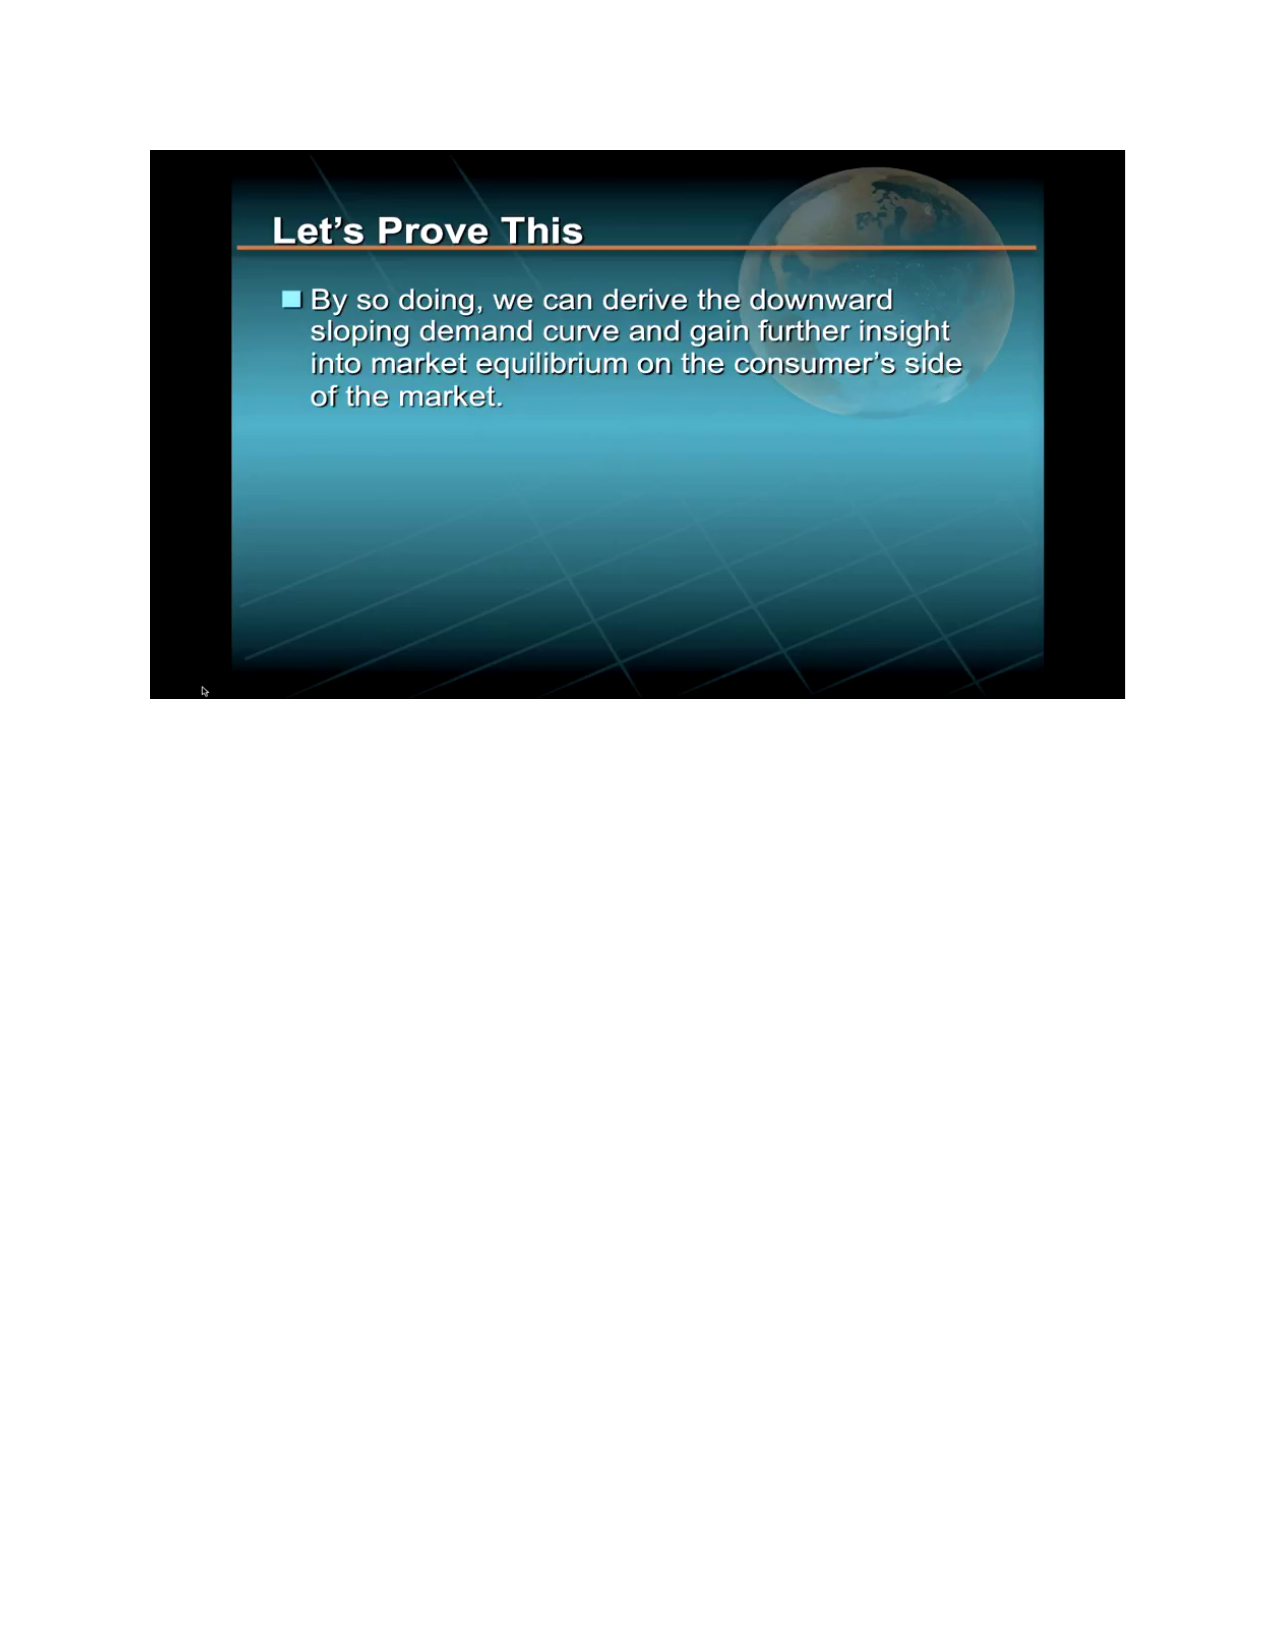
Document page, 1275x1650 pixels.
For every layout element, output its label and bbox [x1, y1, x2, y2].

picture [150, 150, 1125, 699]
